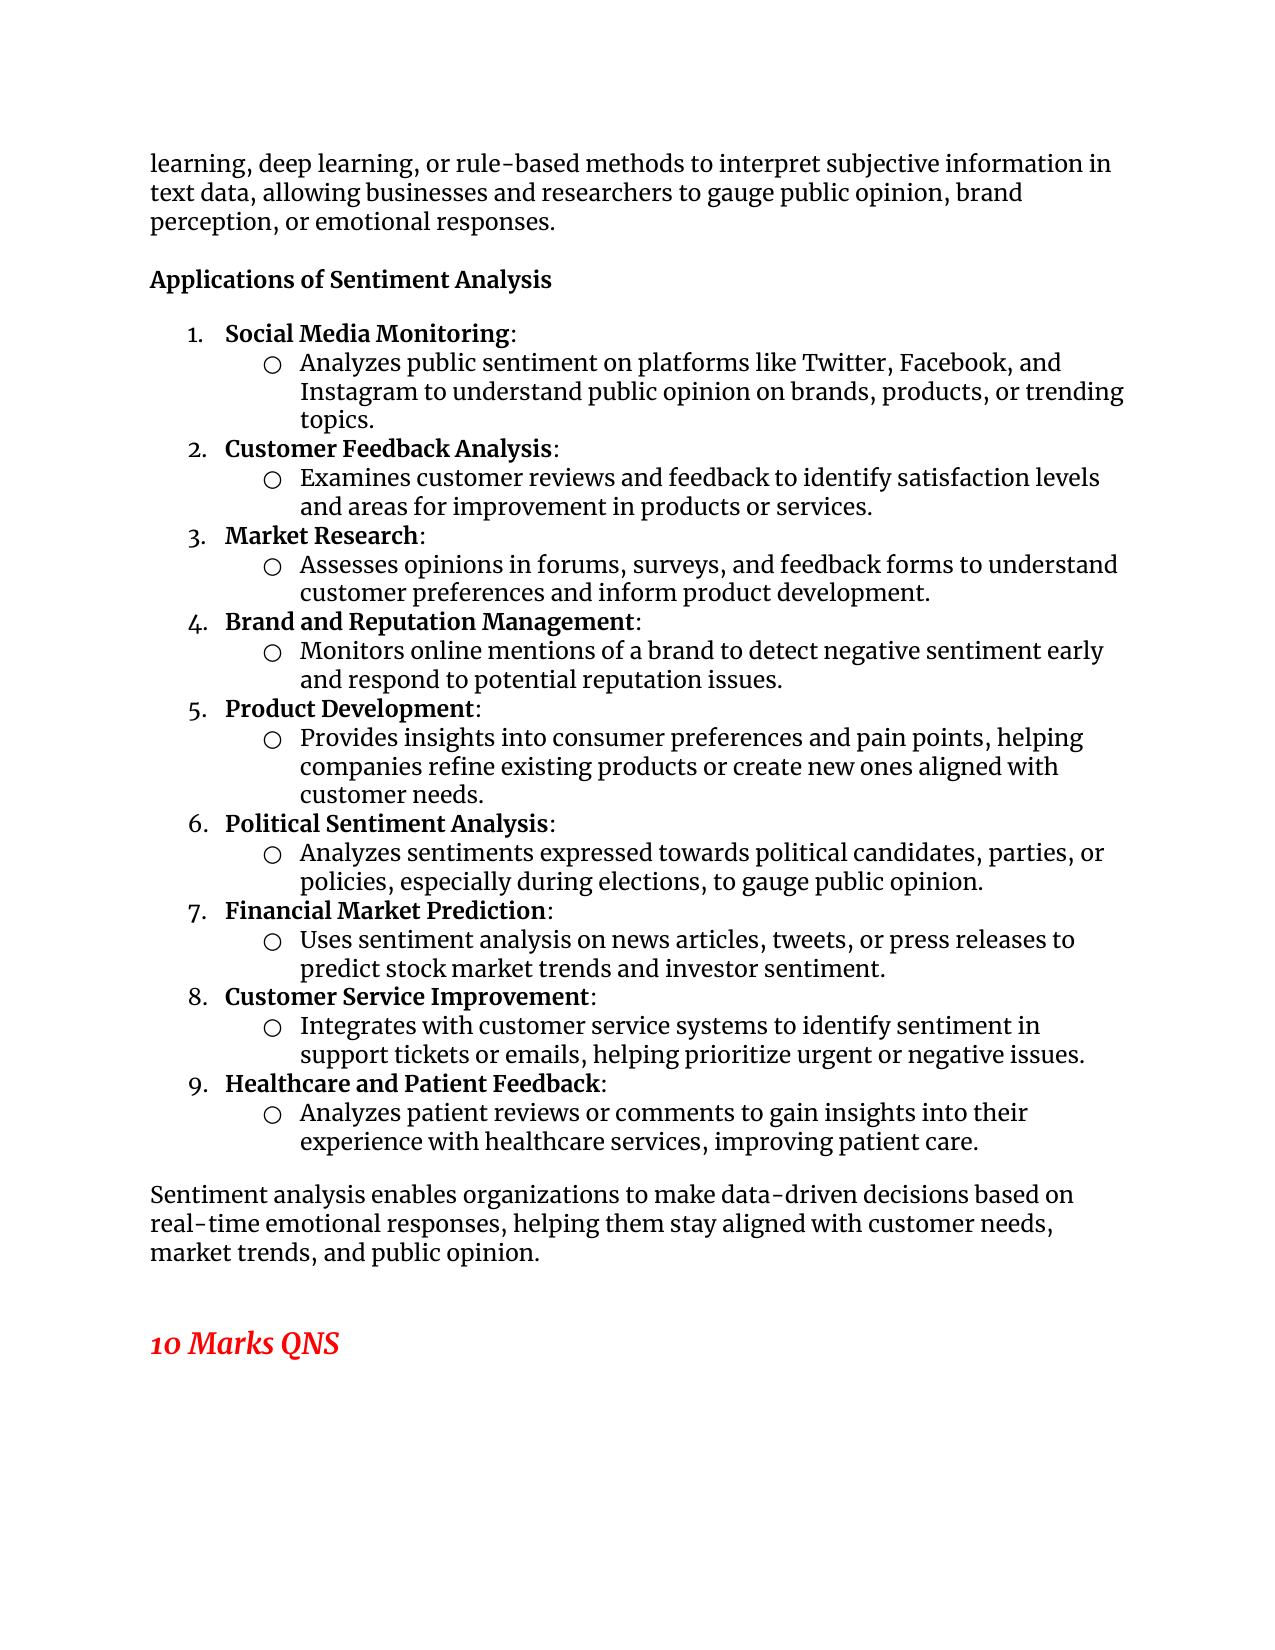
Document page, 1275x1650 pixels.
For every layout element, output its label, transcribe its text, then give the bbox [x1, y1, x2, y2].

list Brand and Reputation Management: [187, 608, 1125, 637]
list Assesses opinions in forums, surveys, and feedback forms to understand customer preferences and inform product development. [262, 550, 1125, 608]
list Market Research: [187, 522, 1125, 550]
list Financial Market Prediction: [187, 897, 1125, 926]
list Social Media Monitoring: [187, 319, 1125, 348]
list Provides insights into consumer preferences and pain points, helping companies refine existing products or create new ones aligned with customer needs. [262, 723, 1125, 810]
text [150, 150, 1125, 237]
subtitle Applications of Sentiment Analysis [150, 266, 1125, 294]
list Examines customer reviews and feedback to identify satisfaction levels and areas for improvement in products or services. [262, 464, 1125, 522]
text 10 Marks QNS [150, 1326, 1125, 1363]
list Monitors online mentions of a brand to detect negative sentiment early and respond to potential reputation issues. [262, 637, 1125, 695]
list Analyzes sentiments expressed towards political candidates, parties, or policies, especially during elections, to gauge public opinion. [262, 839, 1125, 897]
list Uses sentiment analysis on news articles, tweets, or press releases to predict stock market trends and investor sentiment. [262, 926, 1125, 983]
list Customer Feedback Analysis: [187, 435, 1125, 464]
text Sentiment analysis enables organizations to make data-driven decisions based on real-time emotional responses, helping them stay aligned with customer needs, market trends, and public opinion. [150, 1181, 1125, 1268]
list Integrates with customer service systems to identify sentiment in support tickets or emails, helping prioritize urgent or negative issues. [262, 1012, 1125, 1070]
list Political Sentiment Analysis: [187, 810, 1125, 839]
list Healthcare and Patient Feedback: [187, 1070, 1125, 1099]
list Customer Service Improvement: [187, 983, 1125, 1012]
list Analyzes patient reviews or comments to gain insights into their experience with healthcare services, improving patient care. [262, 1099, 1125, 1156]
list Analyzes public sentiment on platforms like Twitter, Facebook, and Instagram to understand public opinion on brands, products, or trending topics. [262, 348, 1125, 435]
list Product Development: [187, 695, 1125, 723]
